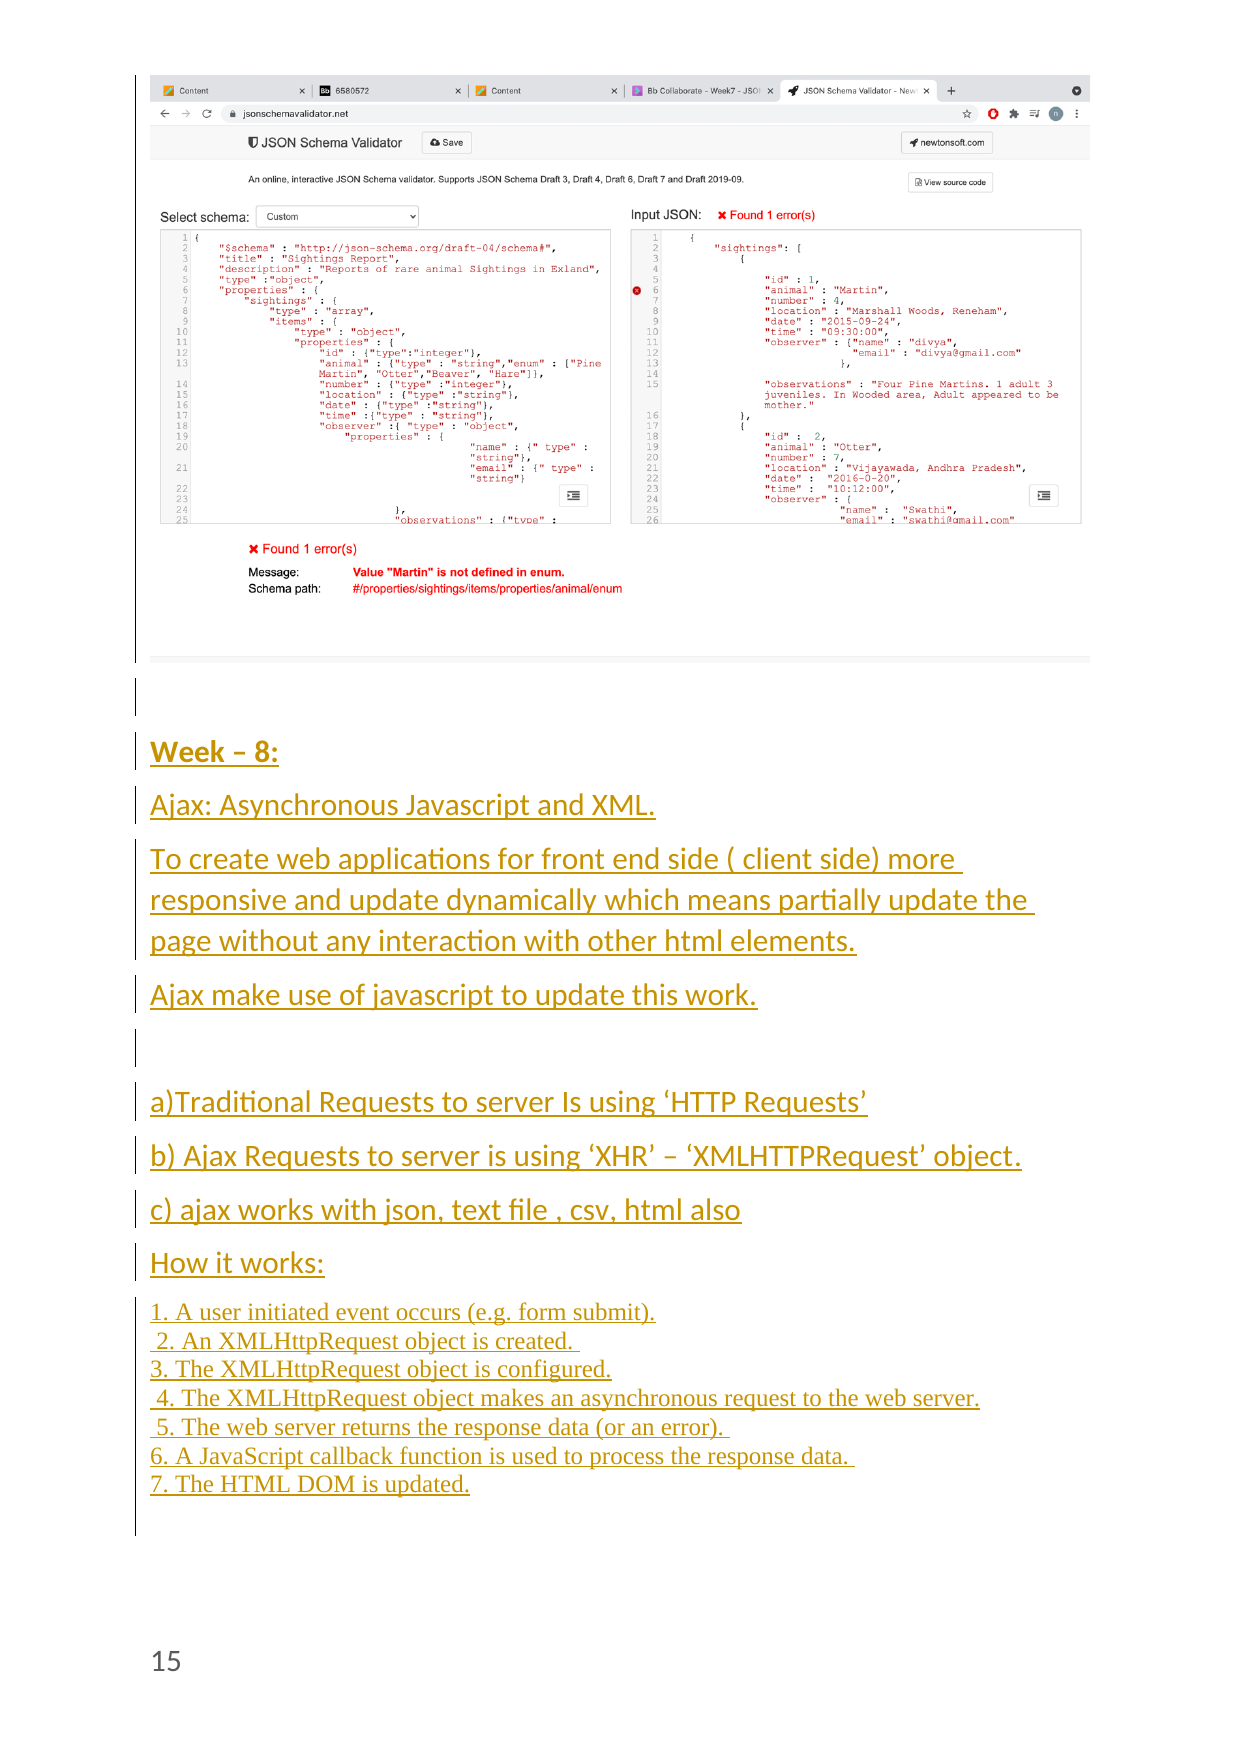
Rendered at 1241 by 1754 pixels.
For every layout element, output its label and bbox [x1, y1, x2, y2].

picture [150, 75, 1091, 663]
